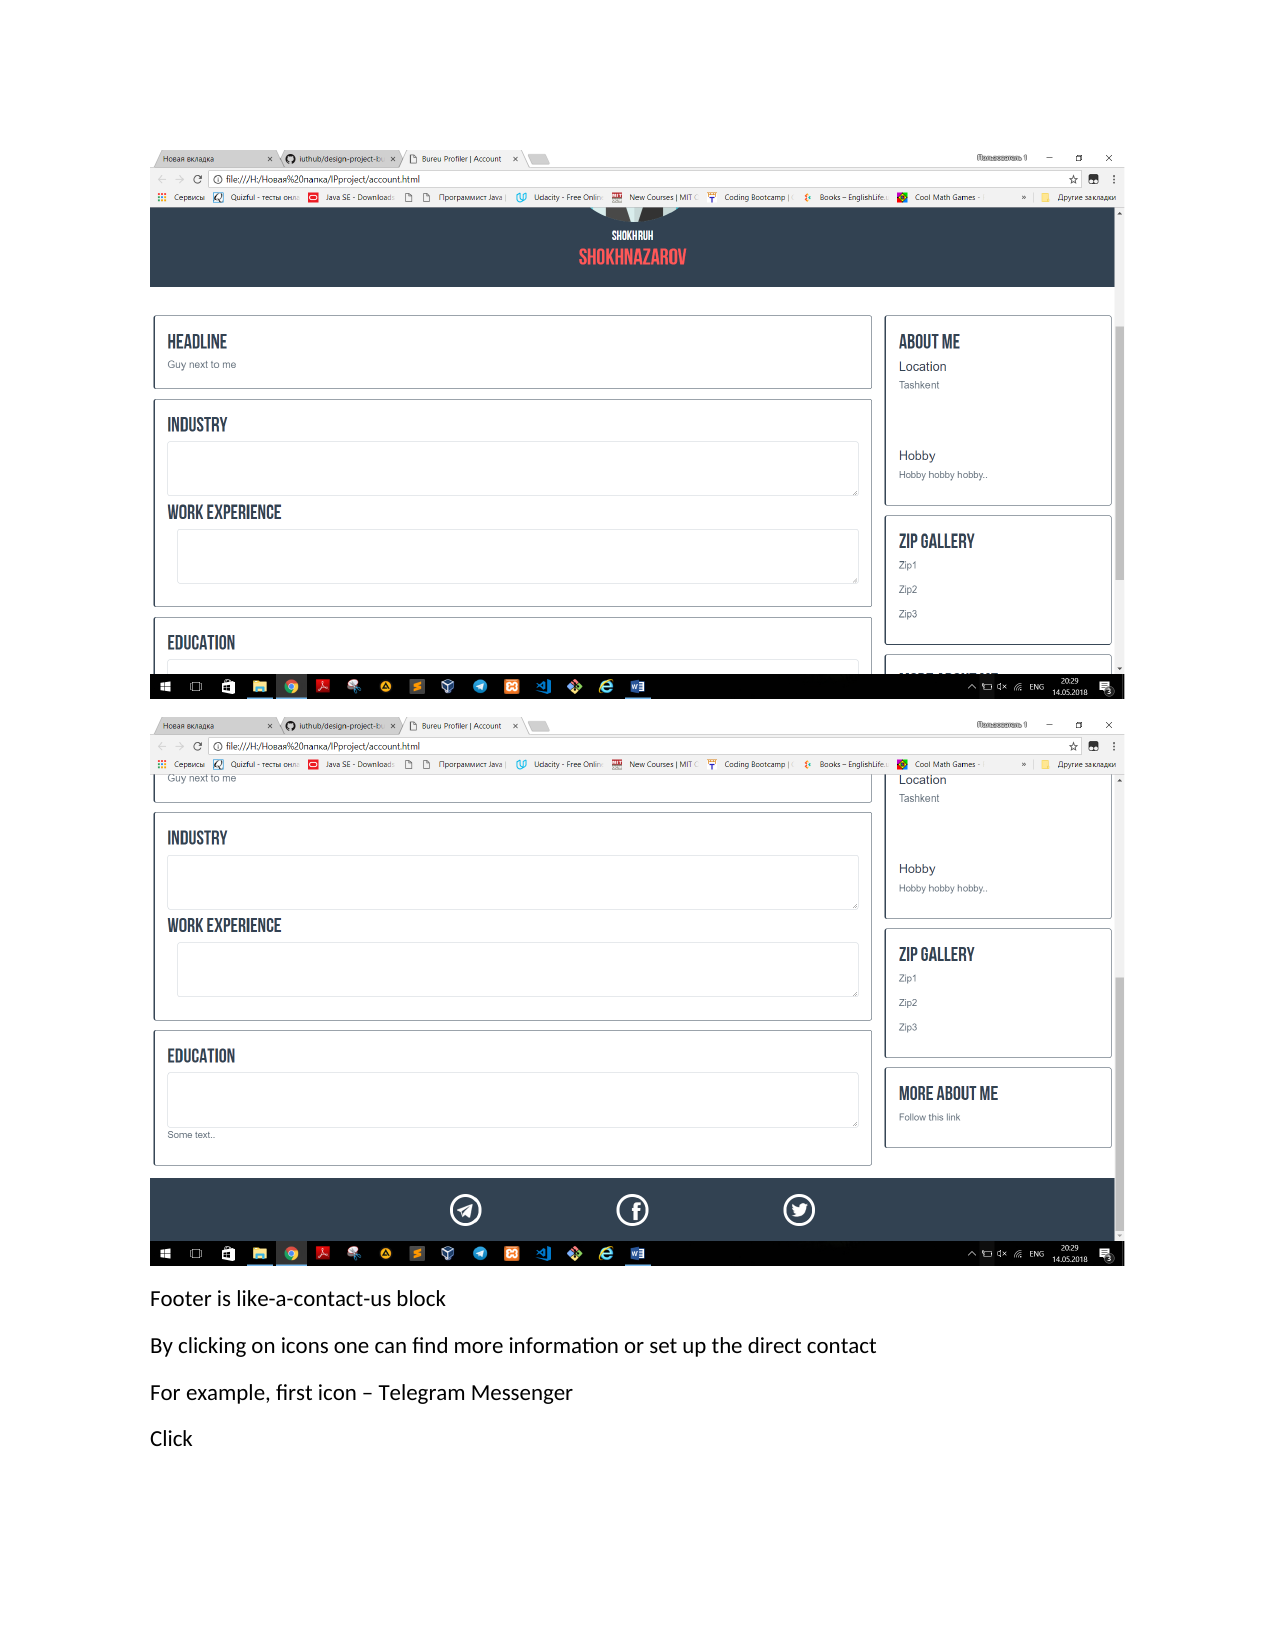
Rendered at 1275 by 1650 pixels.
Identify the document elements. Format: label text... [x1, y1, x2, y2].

text By clicking on icons one can find more information or set up the direct contact [150, 1331, 1125, 1359]
text For example, first icon – Telegram Messenger [150, 1378, 1125, 1406]
picture [150, 717, 1125, 1266]
picture [150, 150, 1125, 699]
text Footer is like-a-contact-us block [150, 1284, 1125, 1312]
text Click [150, 1424, 1125, 1453]
